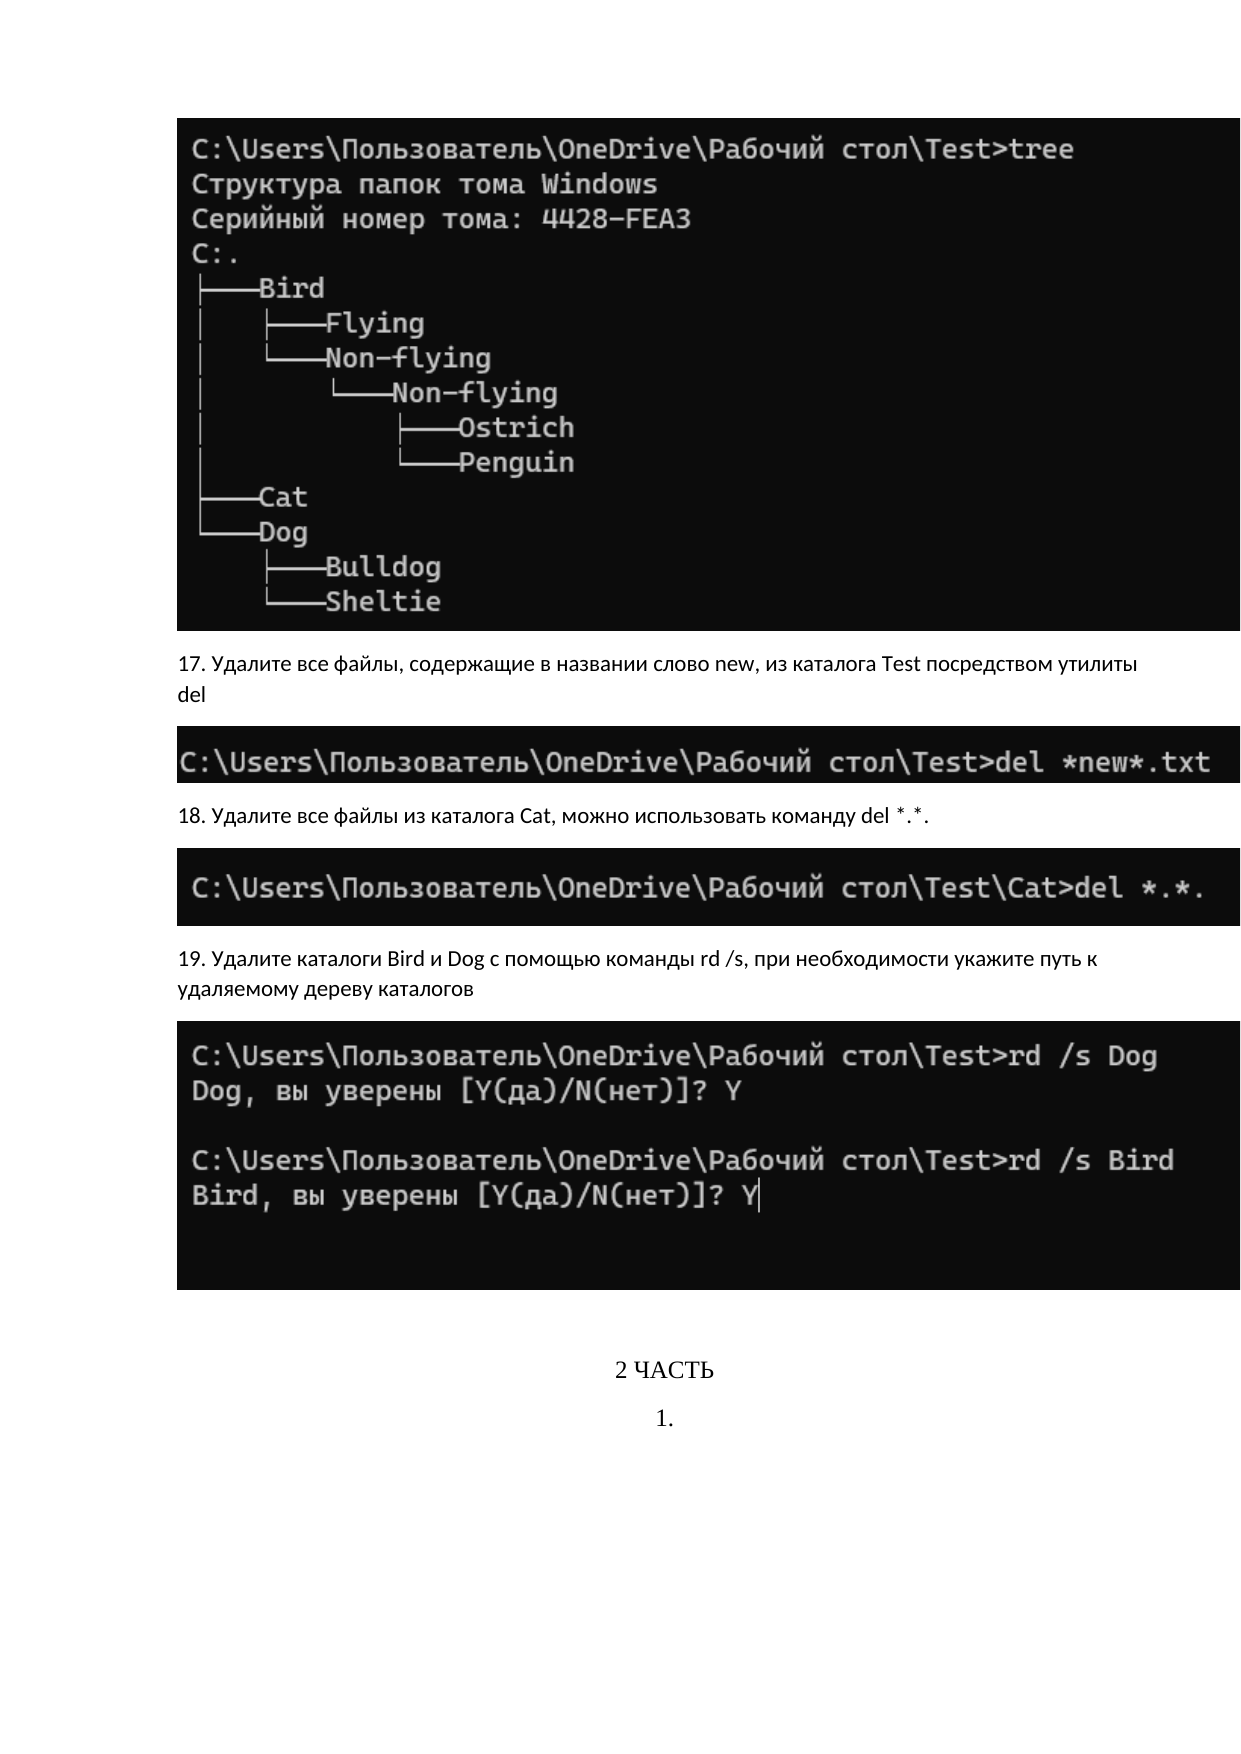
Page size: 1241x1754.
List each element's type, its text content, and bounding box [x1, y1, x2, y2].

text 2 ЧАСТЬ [177, 1356, 1152, 1384]
picture [177, 726, 1241, 783]
text 19. Удалите каталоги Bird и Dog с помощью команды rd /s, при необходимости укажите путь к удаляемому дереву каталогов [177, 944, 1152, 1002]
picture [177, 848, 1241, 926]
text 1. [177, 1403, 1152, 1432]
picture [177, 118, 1241, 631]
picture [177, 1021, 1241, 1290]
text 18. Удалите все файлы из каталога Cat, можно использовать команду del *.*. [177, 802, 1152, 830]
text 17. Удалите все файлы, содержащие в названии слово new, из каталога Test посредством утилиты del [177, 649, 1152, 708]
